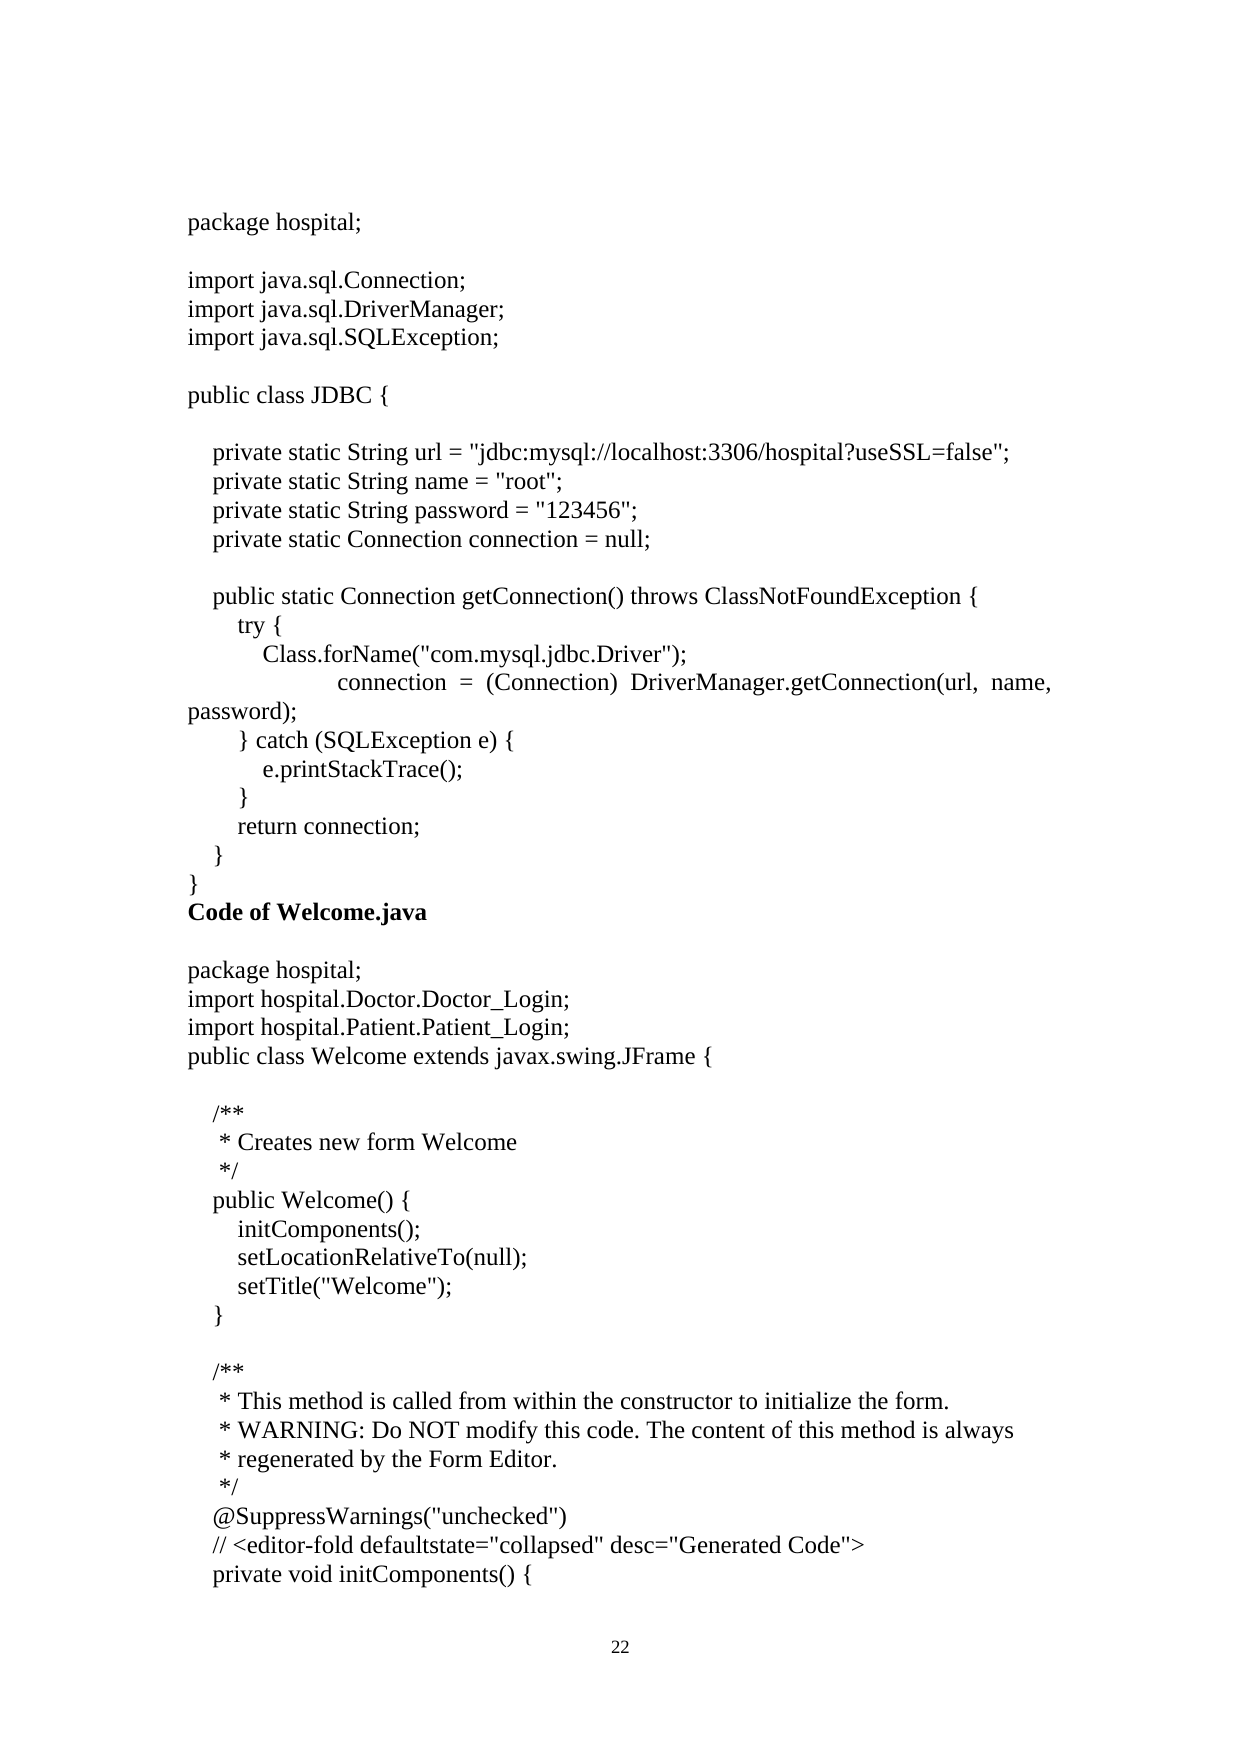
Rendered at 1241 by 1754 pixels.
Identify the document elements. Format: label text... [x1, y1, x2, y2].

text try { [187, 610, 1053, 639]
text private static String name = "root"; [187, 466, 1053, 495]
text connection = (Connection) DriverManager.getConnection(url, name, password); [187, 667, 1053, 725]
text private static String url = "jdbc:mysql://localhost:3306/hospital?useSSL=false"; [187, 437, 1053, 466]
text */ [187, 1156, 1053, 1185]
text * Creates new form Welcome [187, 1127, 1053, 1156]
text private void initComponents() { [187, 1559, 1053, 1587]
text import java.sql.Connection; [187, 265, 1053, 294]
text } [187, 869, 1053, 897]
text return connection; [187, 811, 1053, 840]
text import java.sql.SQLException; [187, 322, 1053, 351]
text // <editor-fold defaultstate="collapsed" desc="Generated Code"> [187, 1530, 1053, 1559]
text */ [187, 1472, 1053, 1501]
text e.printStackTrace(); [187, 754, 1053, 782]
text /** [187, 1099, 1053, 1127]
text package hospital; [187, 955, 1053, 984]
text setTitle("Welcome"); [187, 1271, 1053, 1300]
text import hospital.Doctor.Doctor_Login; [187, 984, 1053, 1012]
text } [187, 840, 1053, 869]
text public class Welcome extends javax.swing.JFrame { [187, 1041, 1053, 1070]
text } catch (SQLException e) { [187, 725, 1053, 754]
text } [187, 1300, 1053, 1329]
text @SuppressWarnings("unchecked") [187, 1501, 1053, 1530]
text import java.sql.DriverManager; [187, 294, 1053, 322]
text * WARNING: Do NOT modify this code. The content of this method is always [187, 1415, 1053, 1444]
text package hospital; [187, 207, 1053, 236]
text * This method is called from within the constructor to initialize the form. [187, 1386, 1053, 1415]
text } [187, 782, 1053, 811]
text initComponents(); [187, 1214, 1053, 1242]
text public Welcome() { [187, 1185, 1053, 1214]
text * regenerated by the Form Editor. [187, 1444, 1053, 1472]
text setLocationRelativeTo(null); [187, 1242, 1053, 1271]
text private static String password = "123456"; [187, 495, 1053, 524]
text public class JDBC { [187, 380, 1053, 409]
text import hospital.Patient.Patient_Login; [187, 1012, 1053, 1041]
text /** [187, 1357, 1053, 1386]
text private static Connection connection = null; [187, 524, 1053, 552]
text Class.forName("com.mysql.jdbc.Driver"); [187, 639, 1053, 667]
text public static Connection getConnection() throws ClassNotFoundException { [187, 581, 1053, 610]
text Code of Welcome.java [187, 897, 1053, 926]
